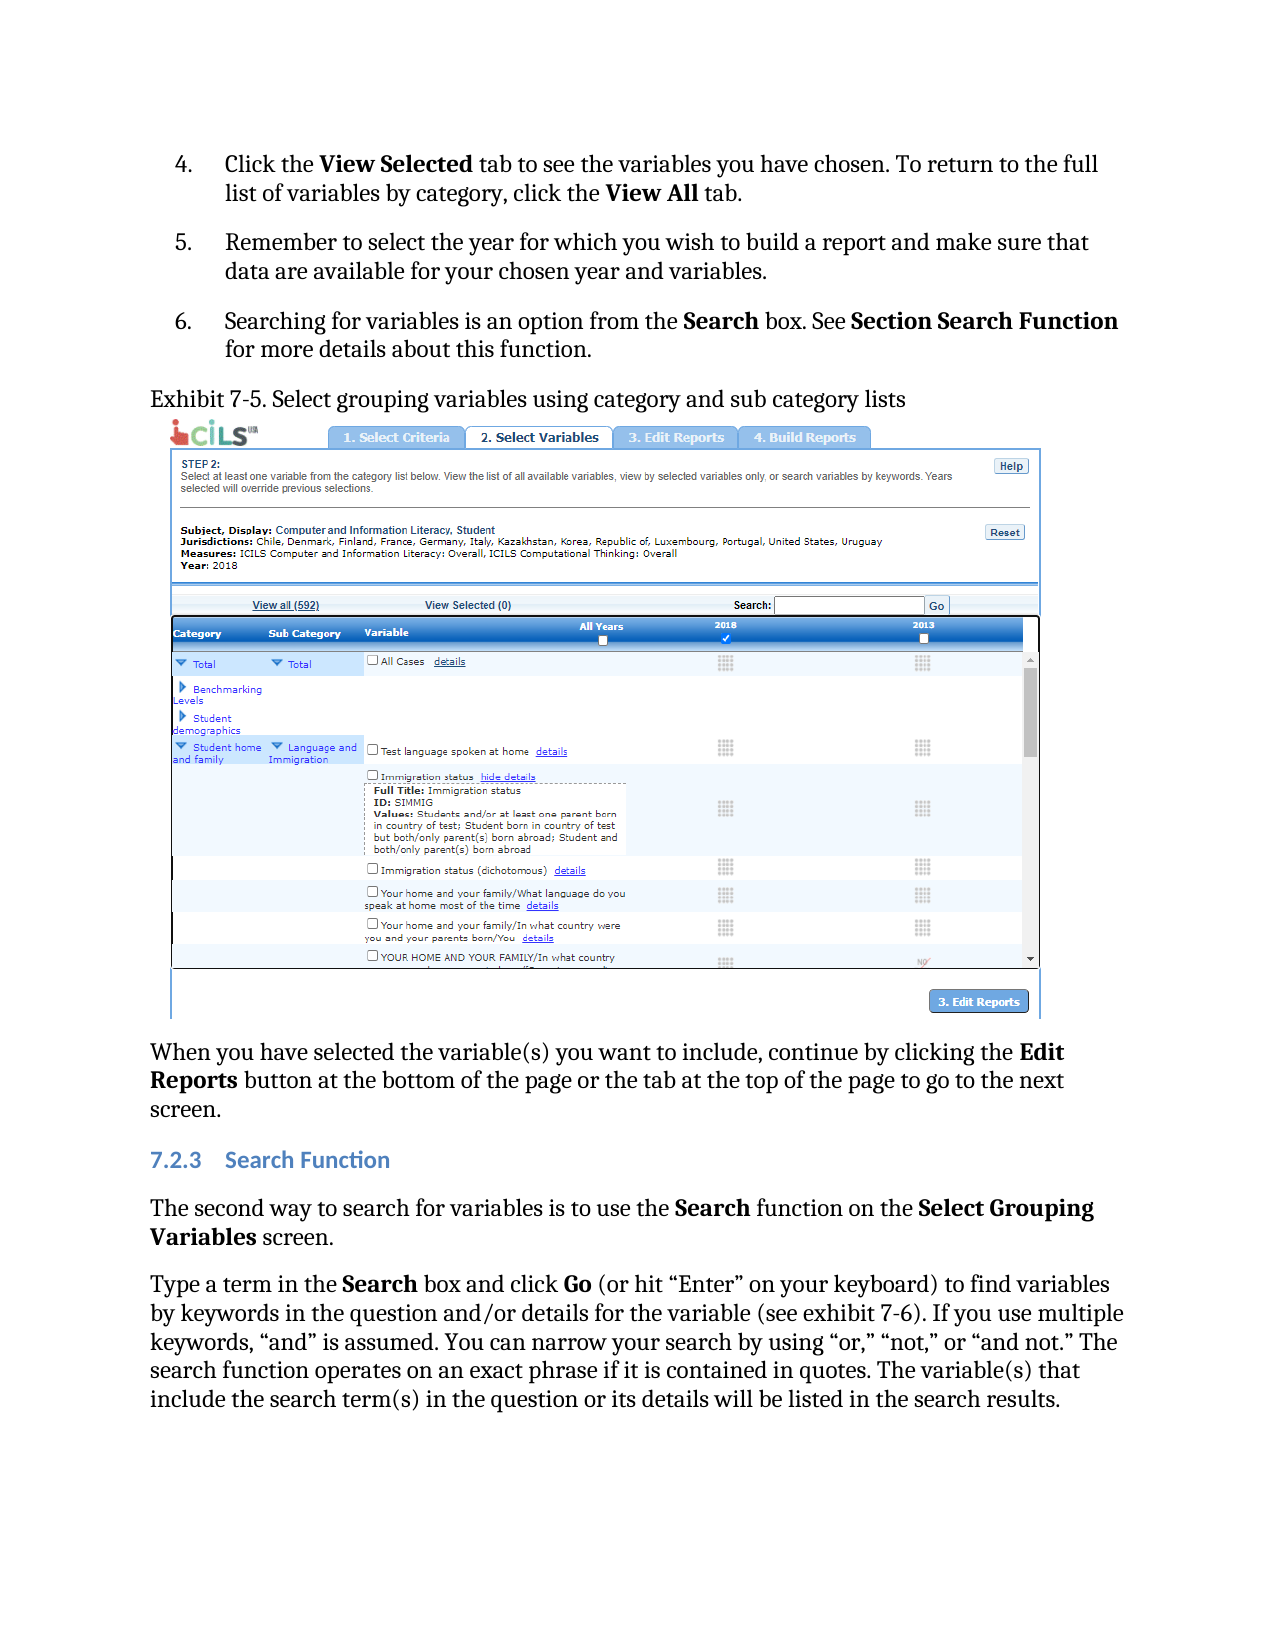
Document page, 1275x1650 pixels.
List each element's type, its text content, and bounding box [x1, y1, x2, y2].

list Searching for variables is an option from the Search box. See Section Search Function for more details about this function. [175, 307, 1125, 364]
subtitle 7.2.3 Search Function [150, 1145, 1125, 1175]
list Remember to select the year for which you wish to build a report and make sure that data are available for your chosen year and variables. [175, 228, 1125, 286]
text Type a term in the Search box and click Go (or hit “Enter” on your keyboard) to find variables by keywords in the question and/or details for the variable (see exhibit 7-6). If you use multiple keywords, “and” is assumed. You can narrow your search by using “or,” “not,” or “and not.” The search function operates on an exact phrase if it is contained in quotes. The variable(s) that include the search term(s) in the question or its details will be listed in the search results. [150, 1270, 1125, 1414]
text The second way to search for variables is to use the Search function on the Select Grouping Variables screen. [150, 1194, 1125, 1251]
list Click the View Selected tab to see the variables you have chosen. To return to the full list of variables by category, click the View All tab. [175, 150, 1125, 207]
picture [168, 413, 1044, 1019]
text When you have selected the variable(s) you want to include, continue by clicking the Edit Reports button at the bottom of the page or the tab at the top of the page to go to the next screen. [150, 1038, 1125, 1124]
